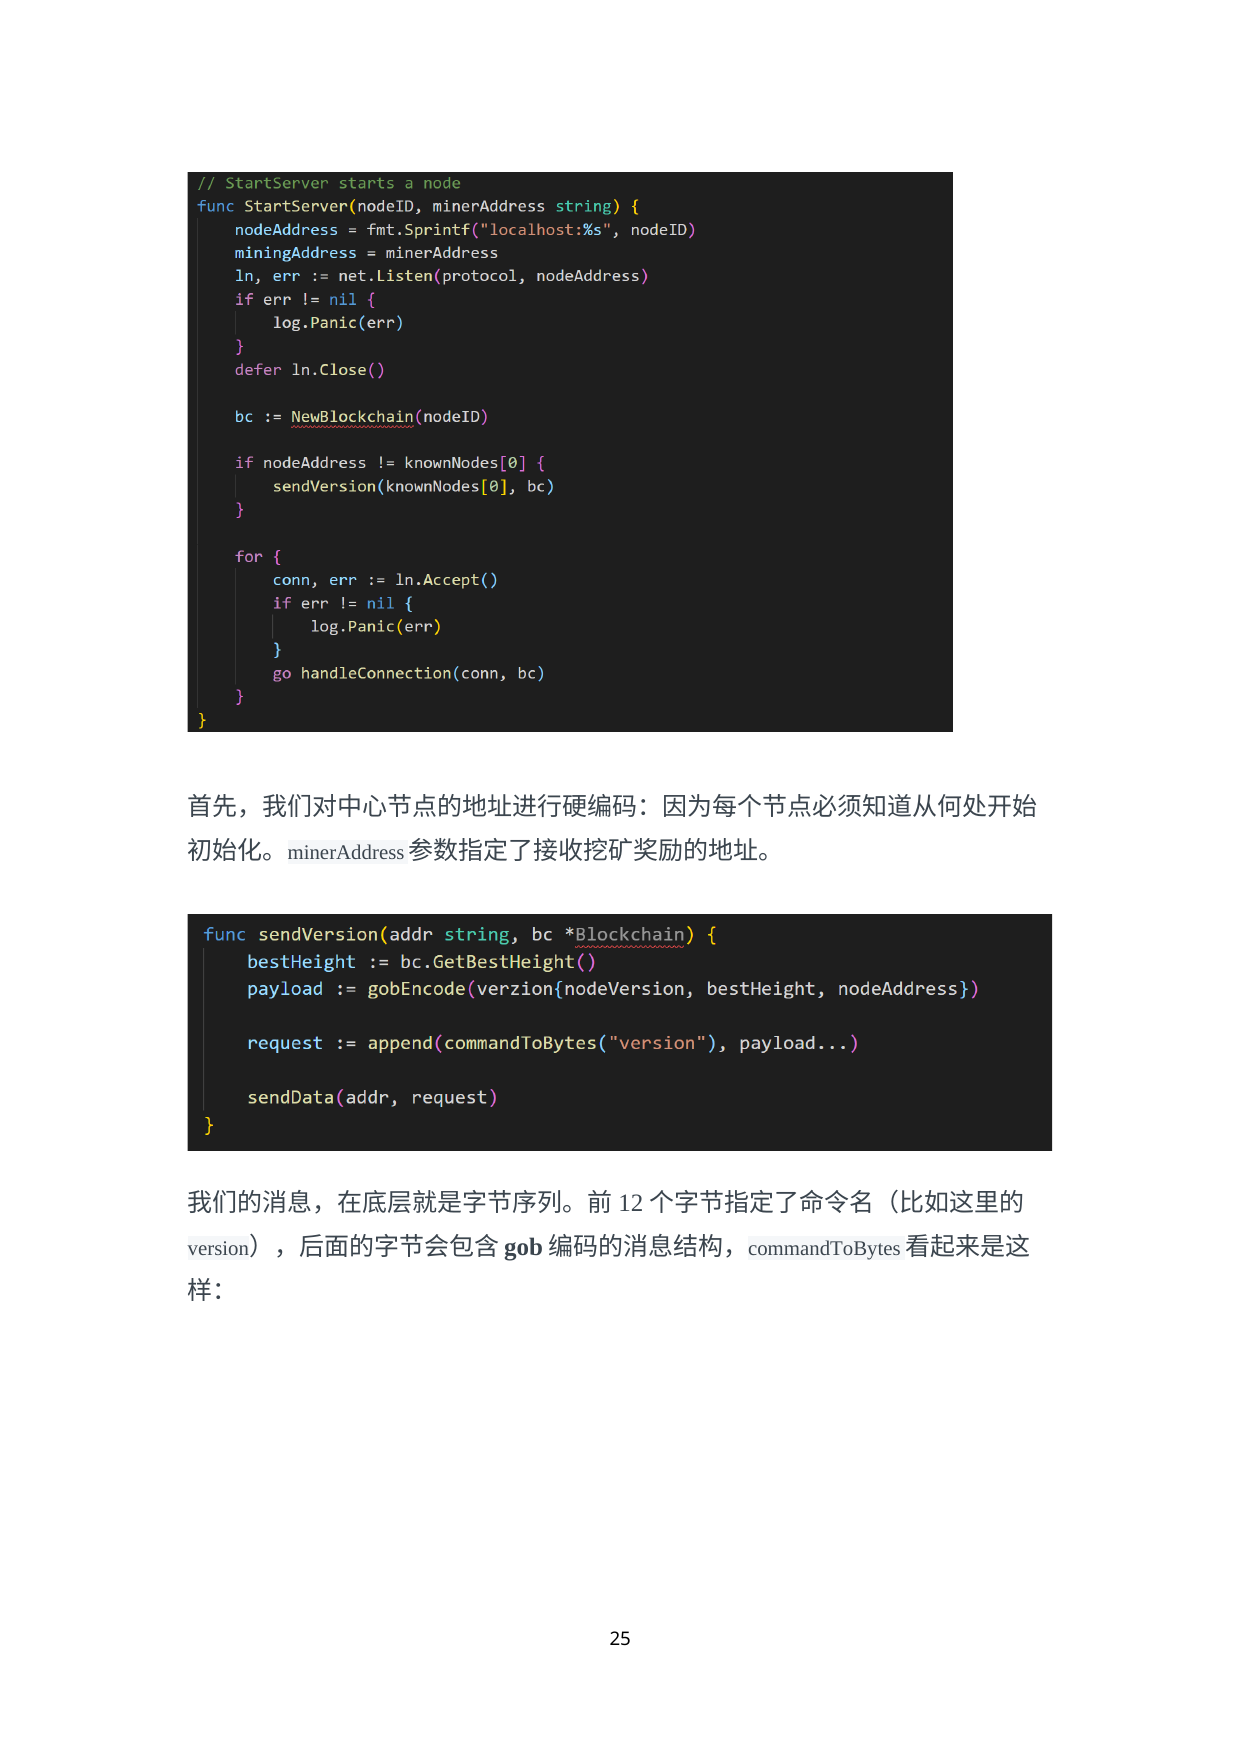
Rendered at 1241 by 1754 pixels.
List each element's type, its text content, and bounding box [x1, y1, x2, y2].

picture [187, 172, 953, 732]
picture [187, 914, 1053, 1151]
text 我们的消息，在底层就是字节序列。前 12 个字节指定了命令名（比如这里的version），后面的字节会包含gob编码的消息结构，commandToBytes看起来是这样： [187, 1179, 1053, 1311]
text 首先，我们对中心节点的地址进行硬编码：因为每个节点必须知道从何处开始初始化。minerAddress参数指定了接收挖矿奖励的地址。 [187, 782, 1053, 870]
